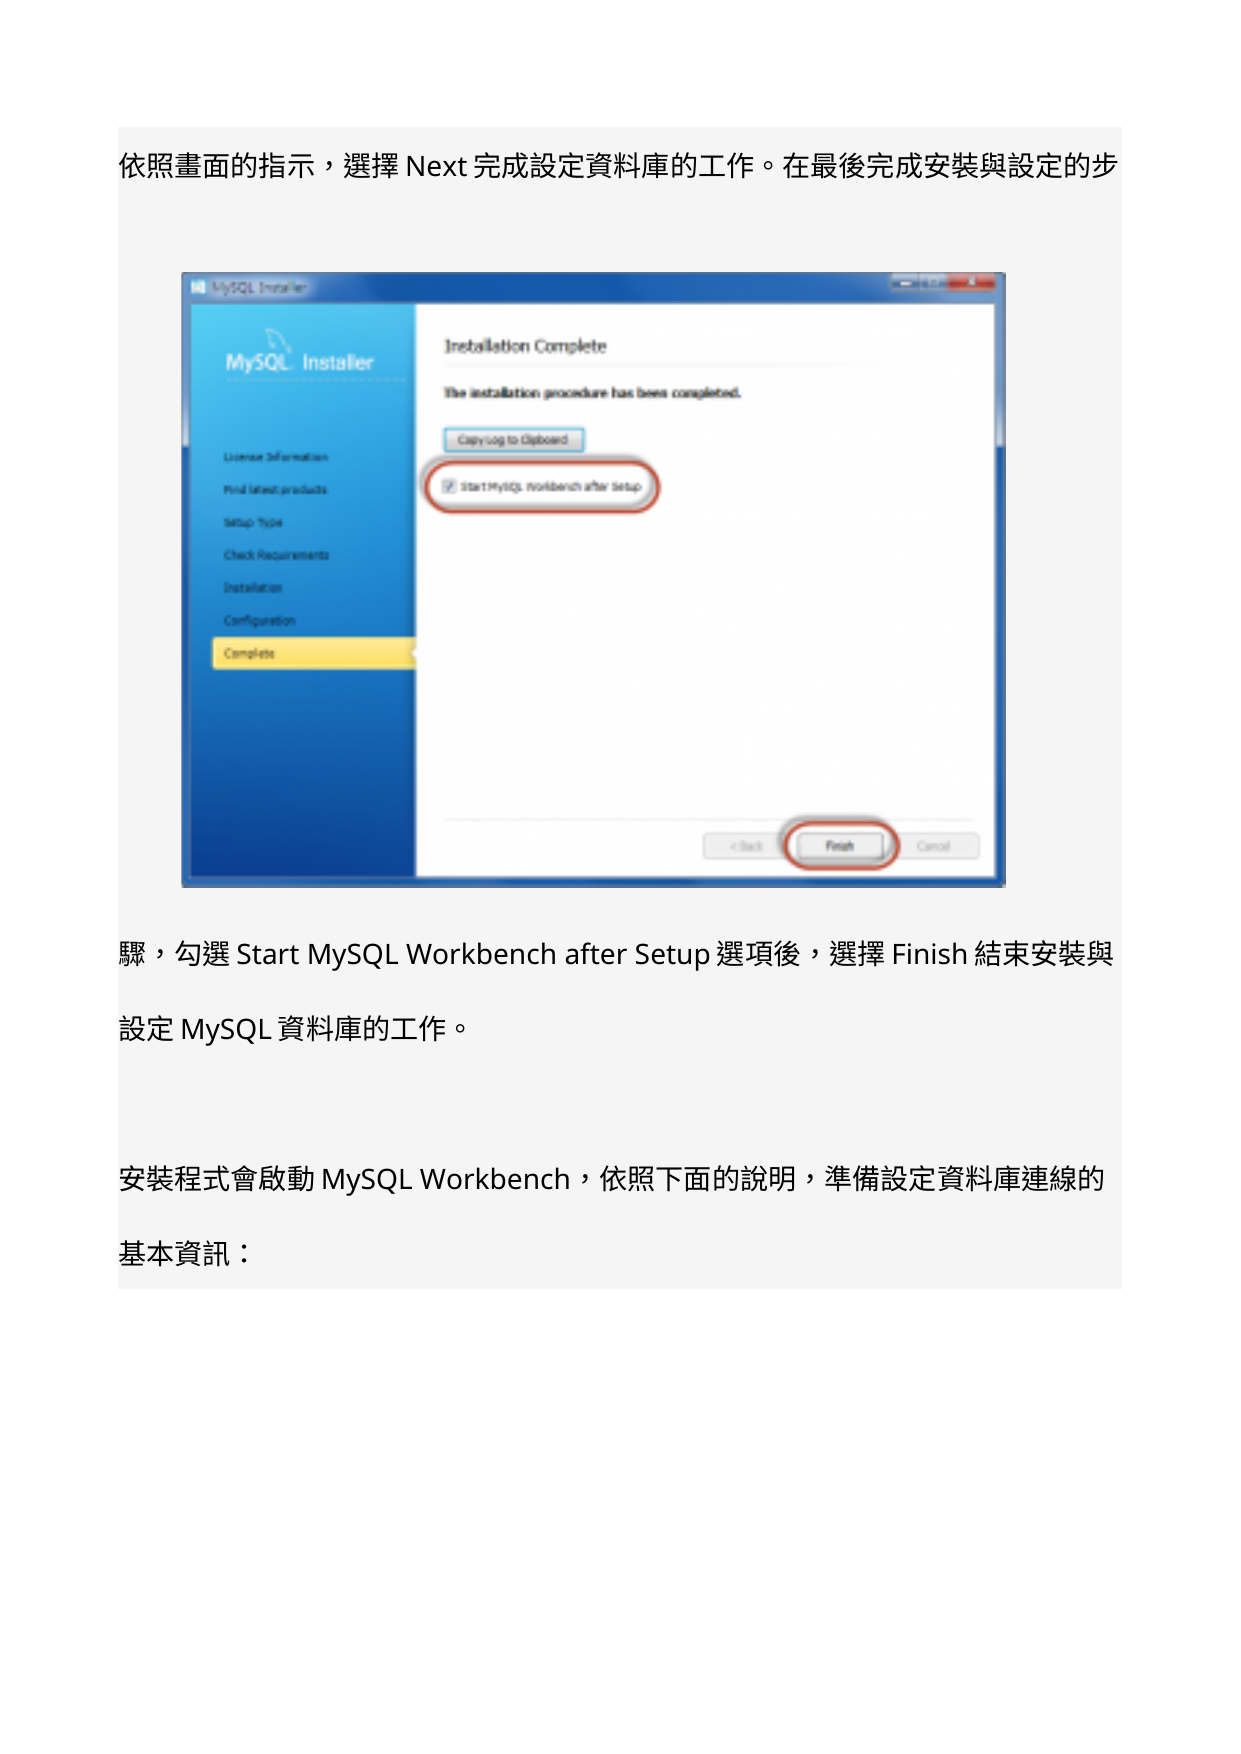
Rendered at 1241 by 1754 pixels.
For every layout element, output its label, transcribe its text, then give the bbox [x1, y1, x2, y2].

text 安裝程式會啟動MySQL Workbench，依照下面的說明，準備設定資料庫連線的基本資訊： [118, 1139, 1122, 1289]
picture [181, 272, 1006, 888]
